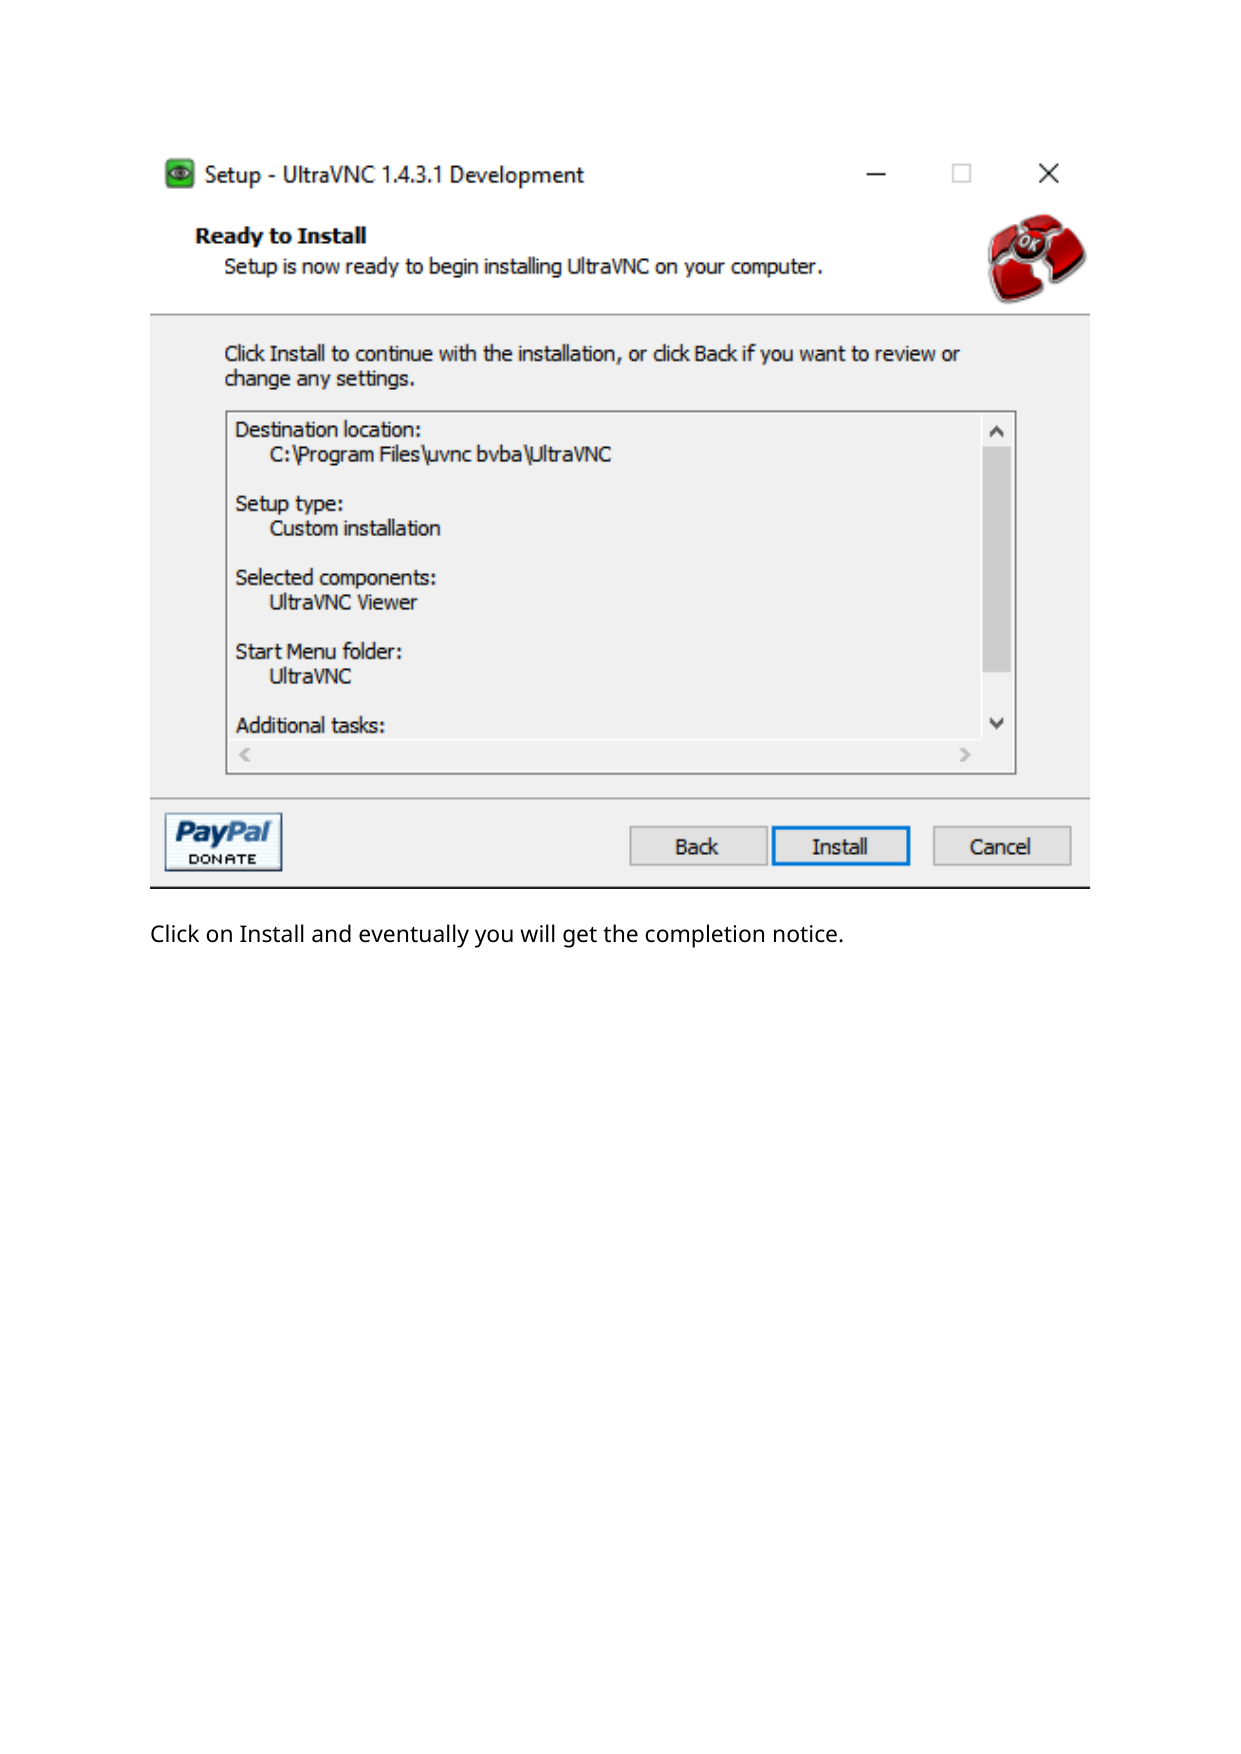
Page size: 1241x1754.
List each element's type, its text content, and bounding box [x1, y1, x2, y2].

picture [150, 150, 1091, 889]
text Click on Install and eventually you will get the completion notice. [150, 918, 1090, 949]
